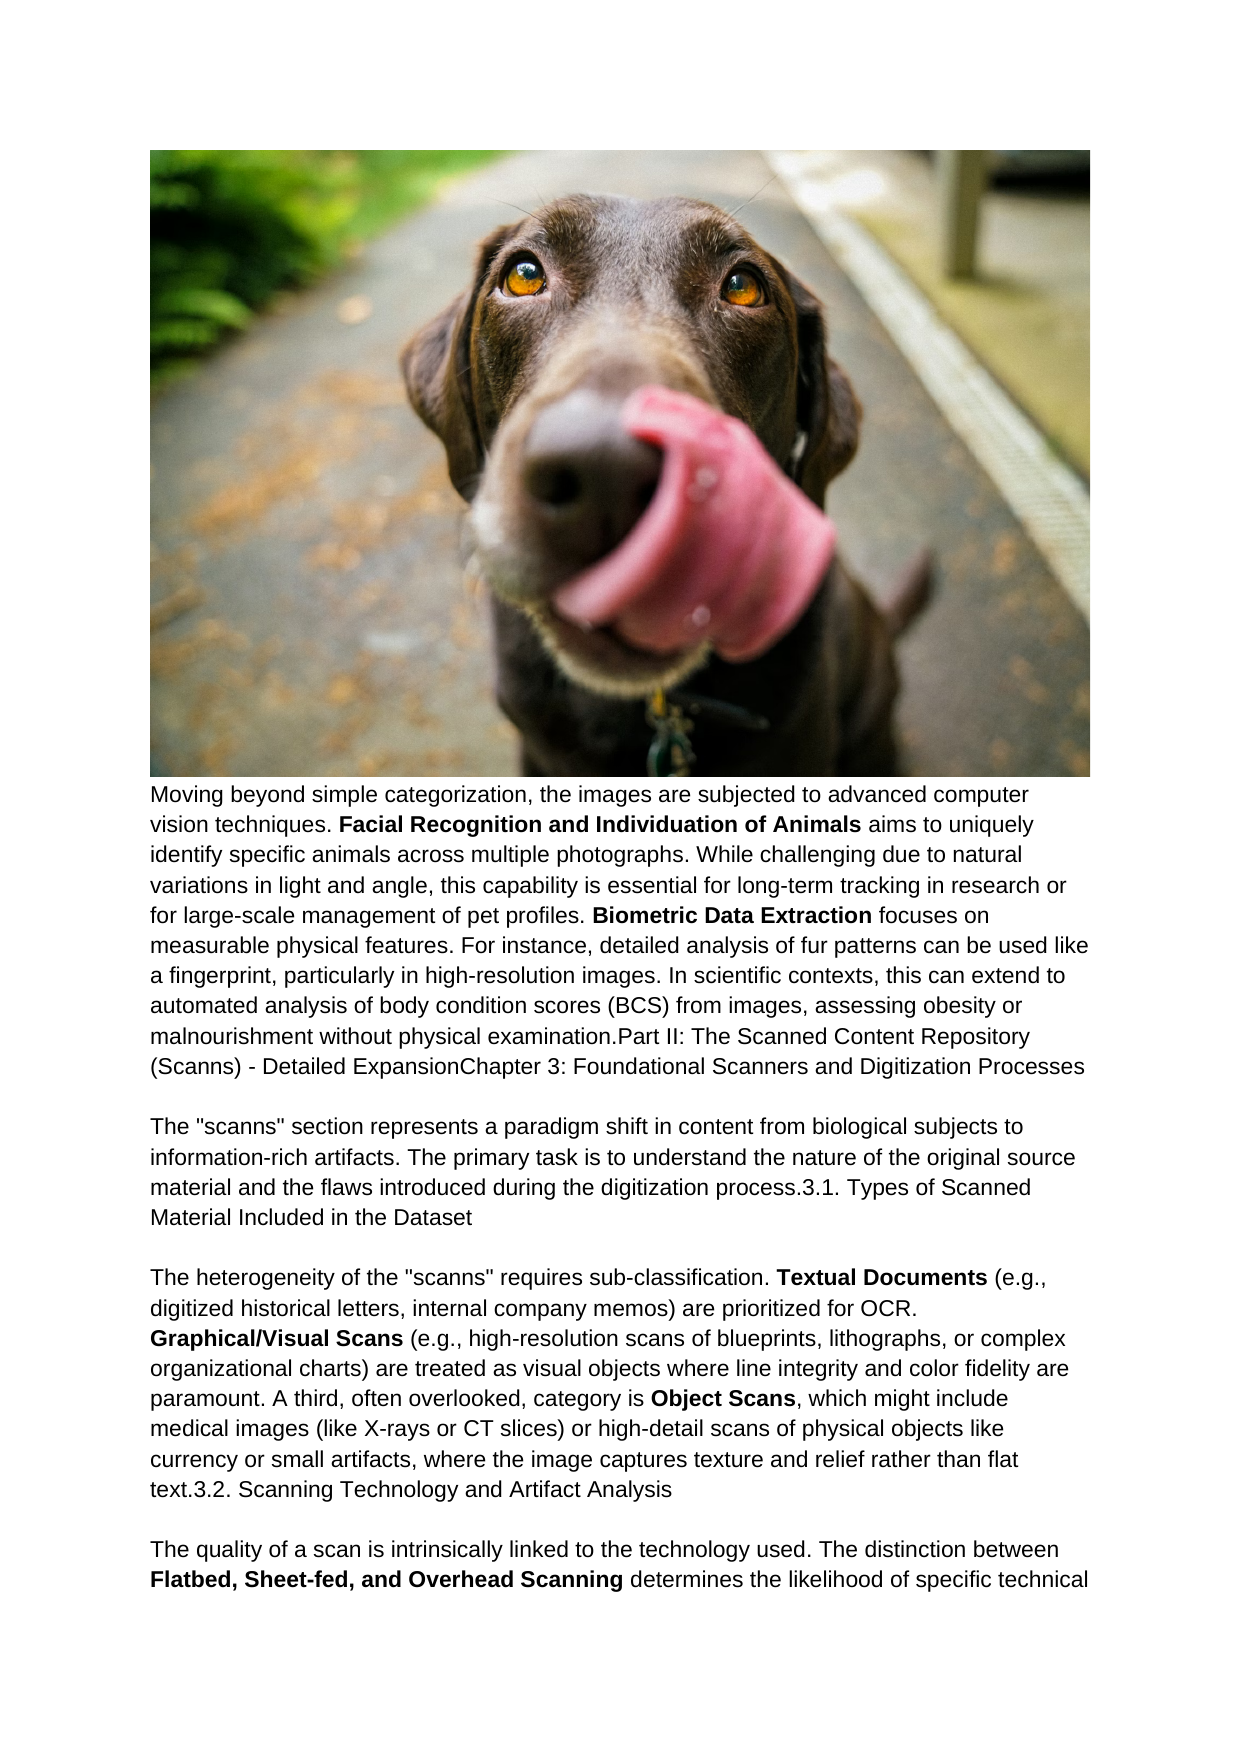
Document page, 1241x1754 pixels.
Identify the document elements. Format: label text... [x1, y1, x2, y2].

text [150, 1536, 1090, 1593]
text Moving beyond simple categorization, the images are subjected to advanced computer vision techniques. Facial Recognition and Individuation of Animals aims to uniquely identify specific animals across multiple photographs. While challenging due to natural variations in light and angle, this capability is essential for long-term tracking in research or for large-scale management of pet profiles. Biometric Data Extraction focuses on measurable physical features. For instance, detailed analysis of fur patterns can be used like a fingerprint, particularly in high-resolution images. In scientific contexts, this can extend to automated analysis of body condition scores (BCS) from images, assessing obesity or malnourishment without physical examination.Part II: The Scanned Content Repository (Scanns) - Detailed ExpansionChapter 3: Foundational Scanners and Digitization Processes [150, 781, 1090, 1079]
text The heterogeneity of the "scanns" requires sub-classification. Textual Documents (e.g., digitized historical letters, internal company memos) are prioritized for OCR. Graphical/Visual Scans (e.g., high-resolution scans of blueprints, lithographs, or complex organizational charts) are treated as visual objects where line integrity and color fidelity are paramount. A third, often overlooked, category is Object Scans, which might include medical images (like X-rays or CT slices) or high-detail scans of physical objects like currency or small artifacts, where the image captures texture and relief rather than flat text.3.2. Scanning Technology and Artifact Analysis [150, 1264, 1090, 1502]
text The "scanns" section represents a paradigm shift in content from biological subjects to information-rich artifacts. The primary task is to understand the nature of the original source material and the flaws introduced during the digitization process.3.1. Types of Scanned Material Included in the Dataset [150, 1113, 1090, 1230]
picture [150, 150, 1091, 777]
